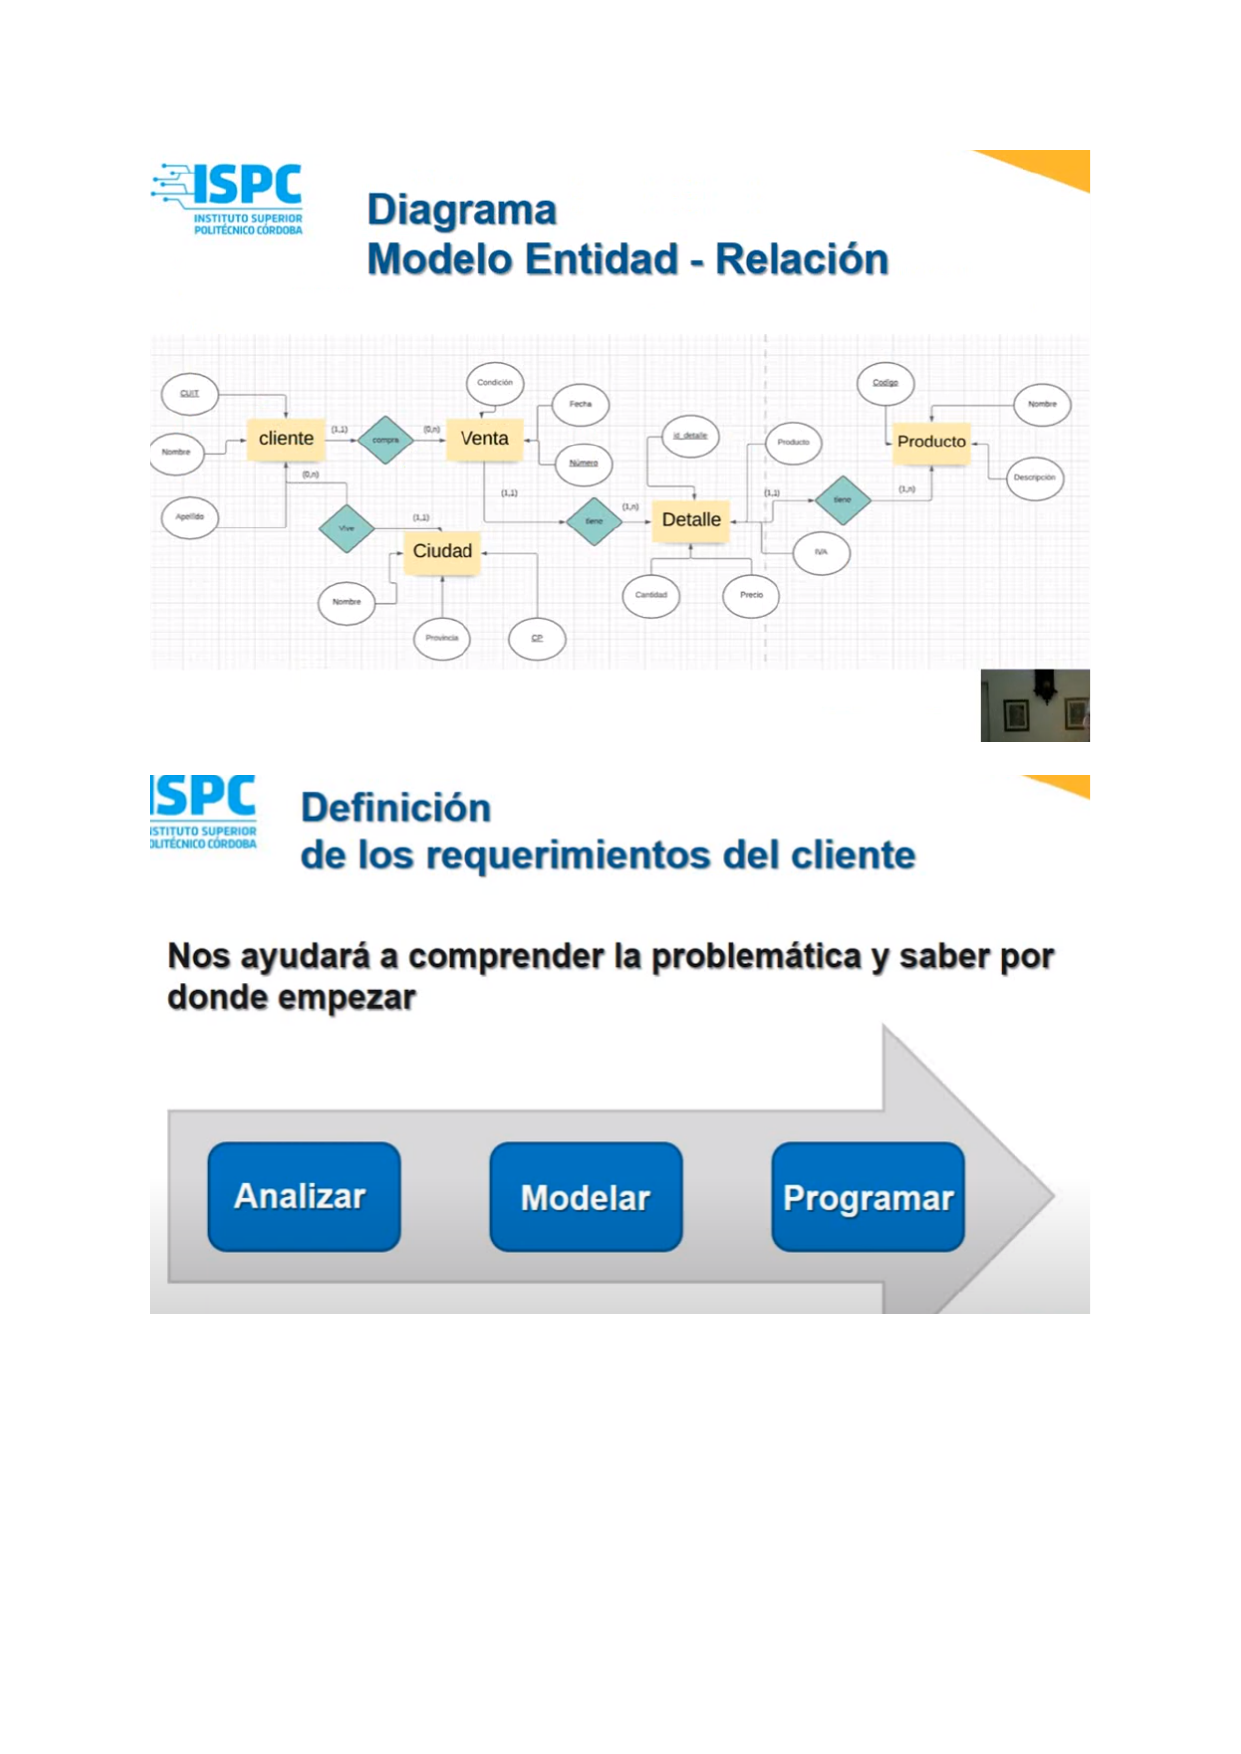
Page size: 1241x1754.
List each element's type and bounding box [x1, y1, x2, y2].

picture [203, 782, 212, 794]
picture [150, 775, 1091, 1314]
picture [150, 150, 1091, 742]
